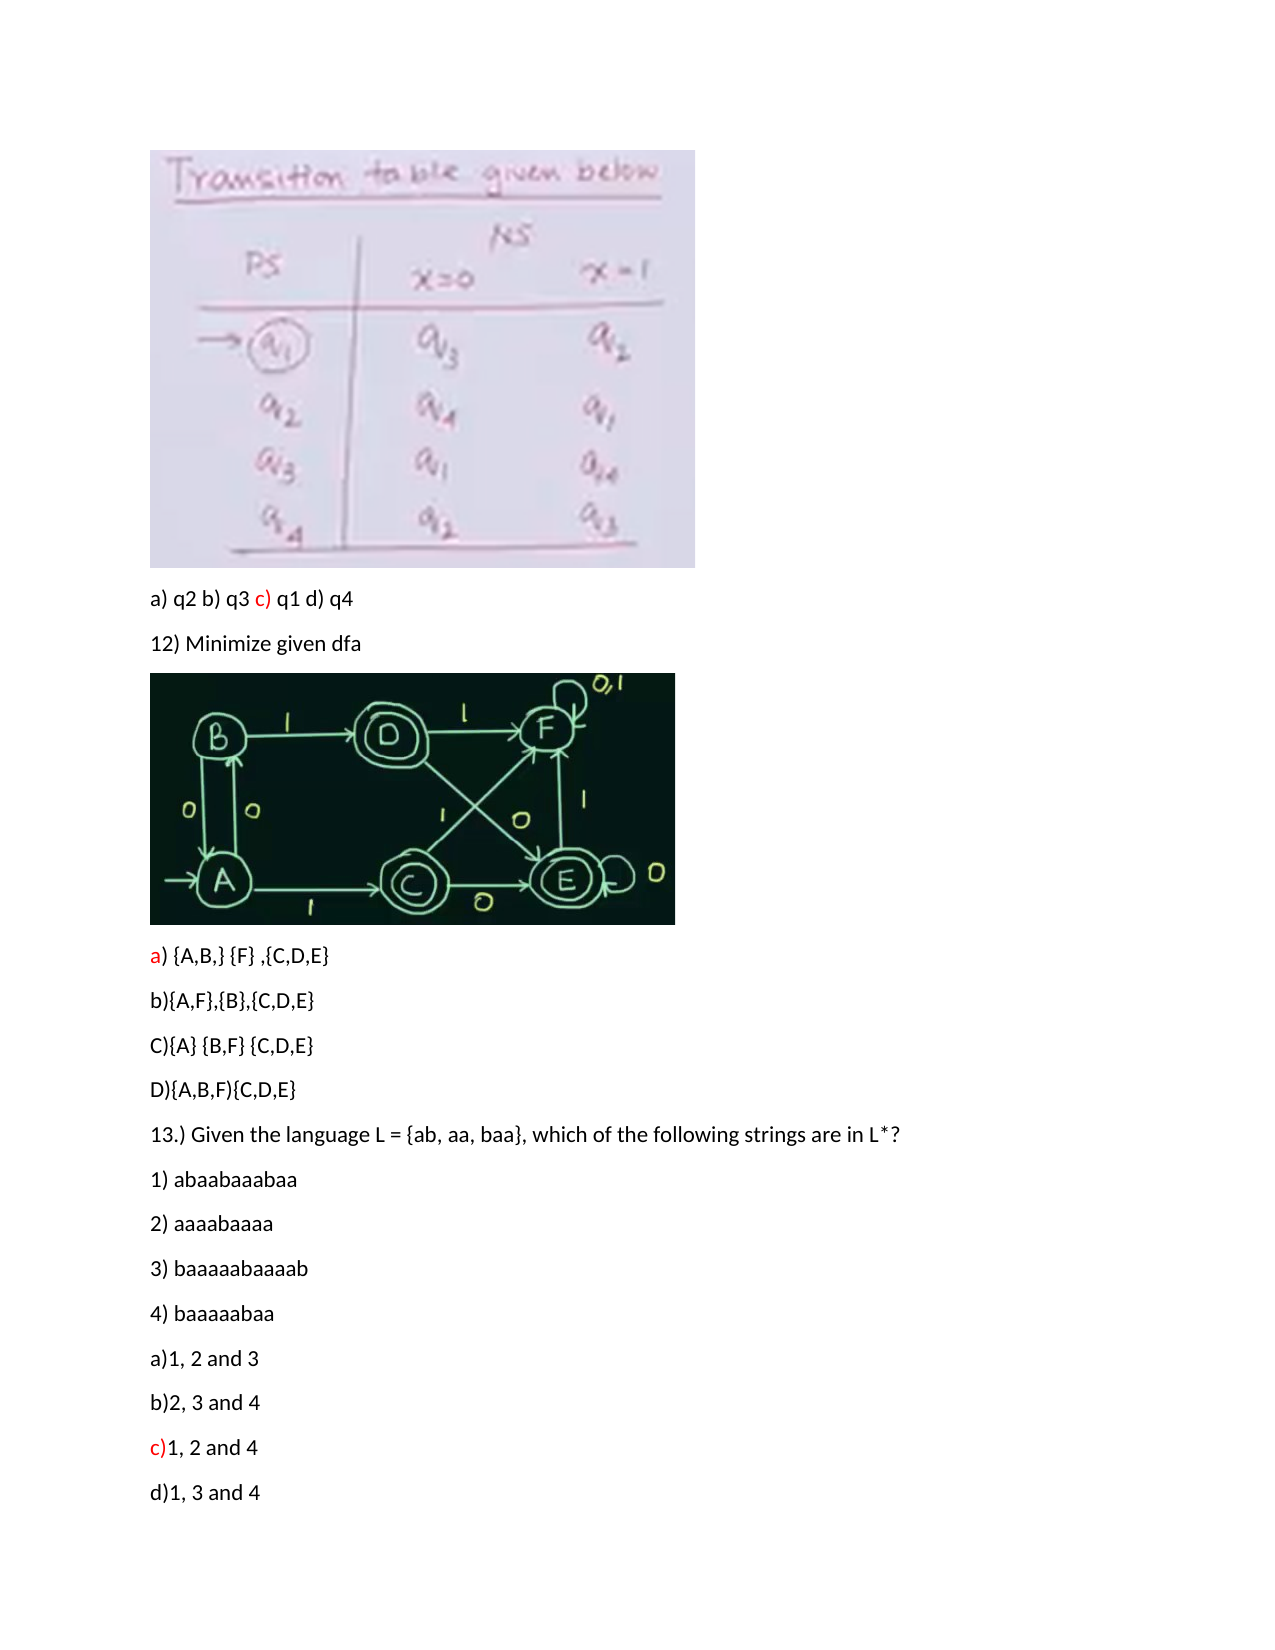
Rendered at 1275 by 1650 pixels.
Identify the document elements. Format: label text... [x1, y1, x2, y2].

text D){A,B,F){C,D,E} [150, 1076, 1125, 1103]
text b){A,F},{B},{C,D,E} [150, 986, 1125, 1014]
picture [150, 150, 696, 568]
text a) q2 b) q3 c) q1 d) q4 [150, 584, 1125, 612]
text 12) Minimize given dfa [150, 629, 1125, 657]
text b)2, 3 and 4 [150, 1388, 1125, 1416]
text C){A} {B,F} {C,D,E} [150, 1031, 1125, 1059]
text 1) abaabaaabaa [150, 1165, 1125, 1193]
text c)1, 2 and 4 [150, 1433, 1125, 1461]
text d)1, 3 and 4 [150, 1478, 1125, 1506]
text a)1, 2 and 3 [150, 1344, 1125, 1372]
text 3) baaaaabaaaab [150, 1254, 1125, 1282]
text 2) aaaabaaaa [150, 1209, 1125, 1238]
text a) {A,B,} {F} ,{C,D,E} [150, 941, 1125, 969]
text 13.) Given the language L = {ab, aa, baa}, which of the following strings are in L*? [150, 1120, 1125, 1148]
text 4) baaaaabaa [150, 1299, 1125, 1327]
picture [150, 673, 675, 925]
